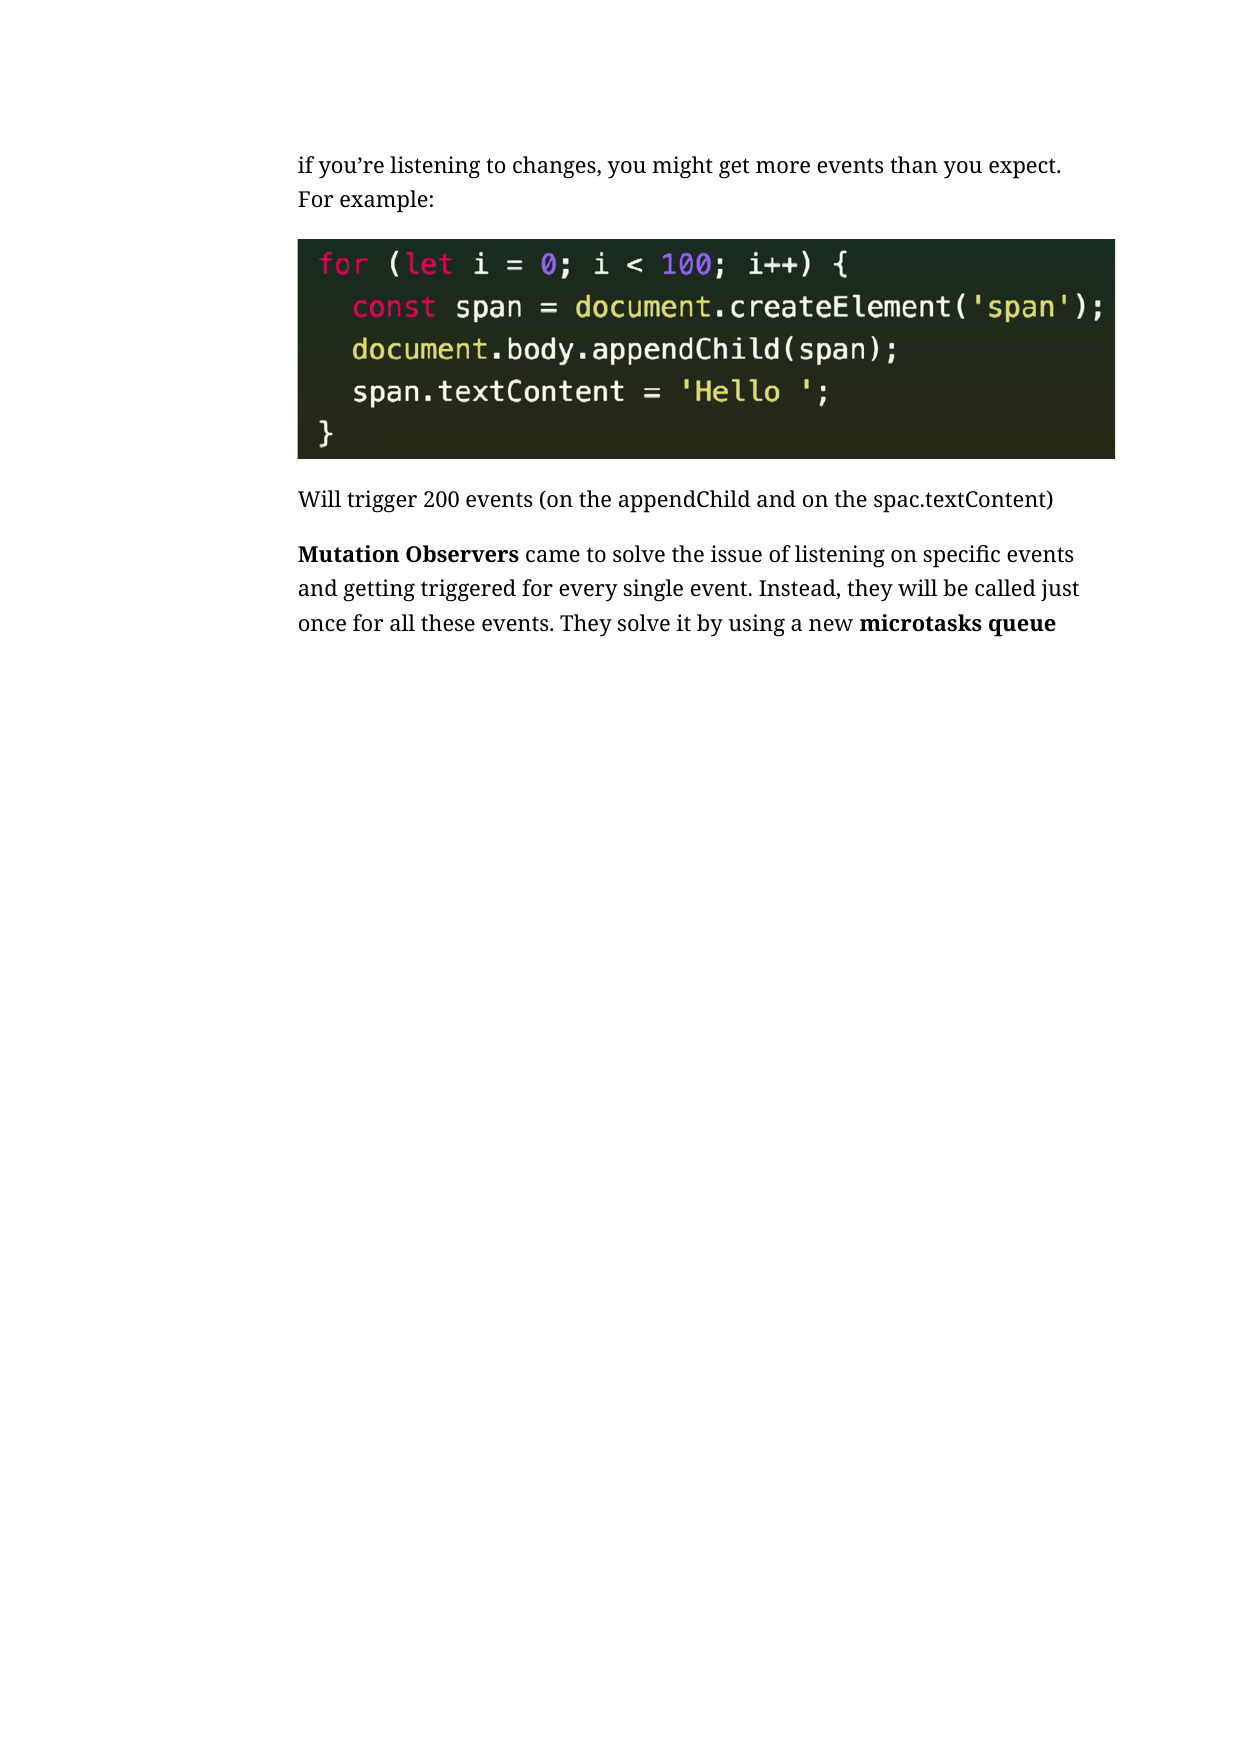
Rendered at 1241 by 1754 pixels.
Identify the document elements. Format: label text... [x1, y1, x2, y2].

text Will trigger 200 events (on the appendChild and on the spac.textContent) [298, 484, 1090, 514]
text Mutation Observers came to solve the issue of listening on specific events and getting triggered for every single event. Instead, they will be called just once for all these events. They solve it by using a new microtasks queue [298, 539, 1090, 637]
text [298, 150, 1090, 214]
picture [297, 239, 1116, 459]
